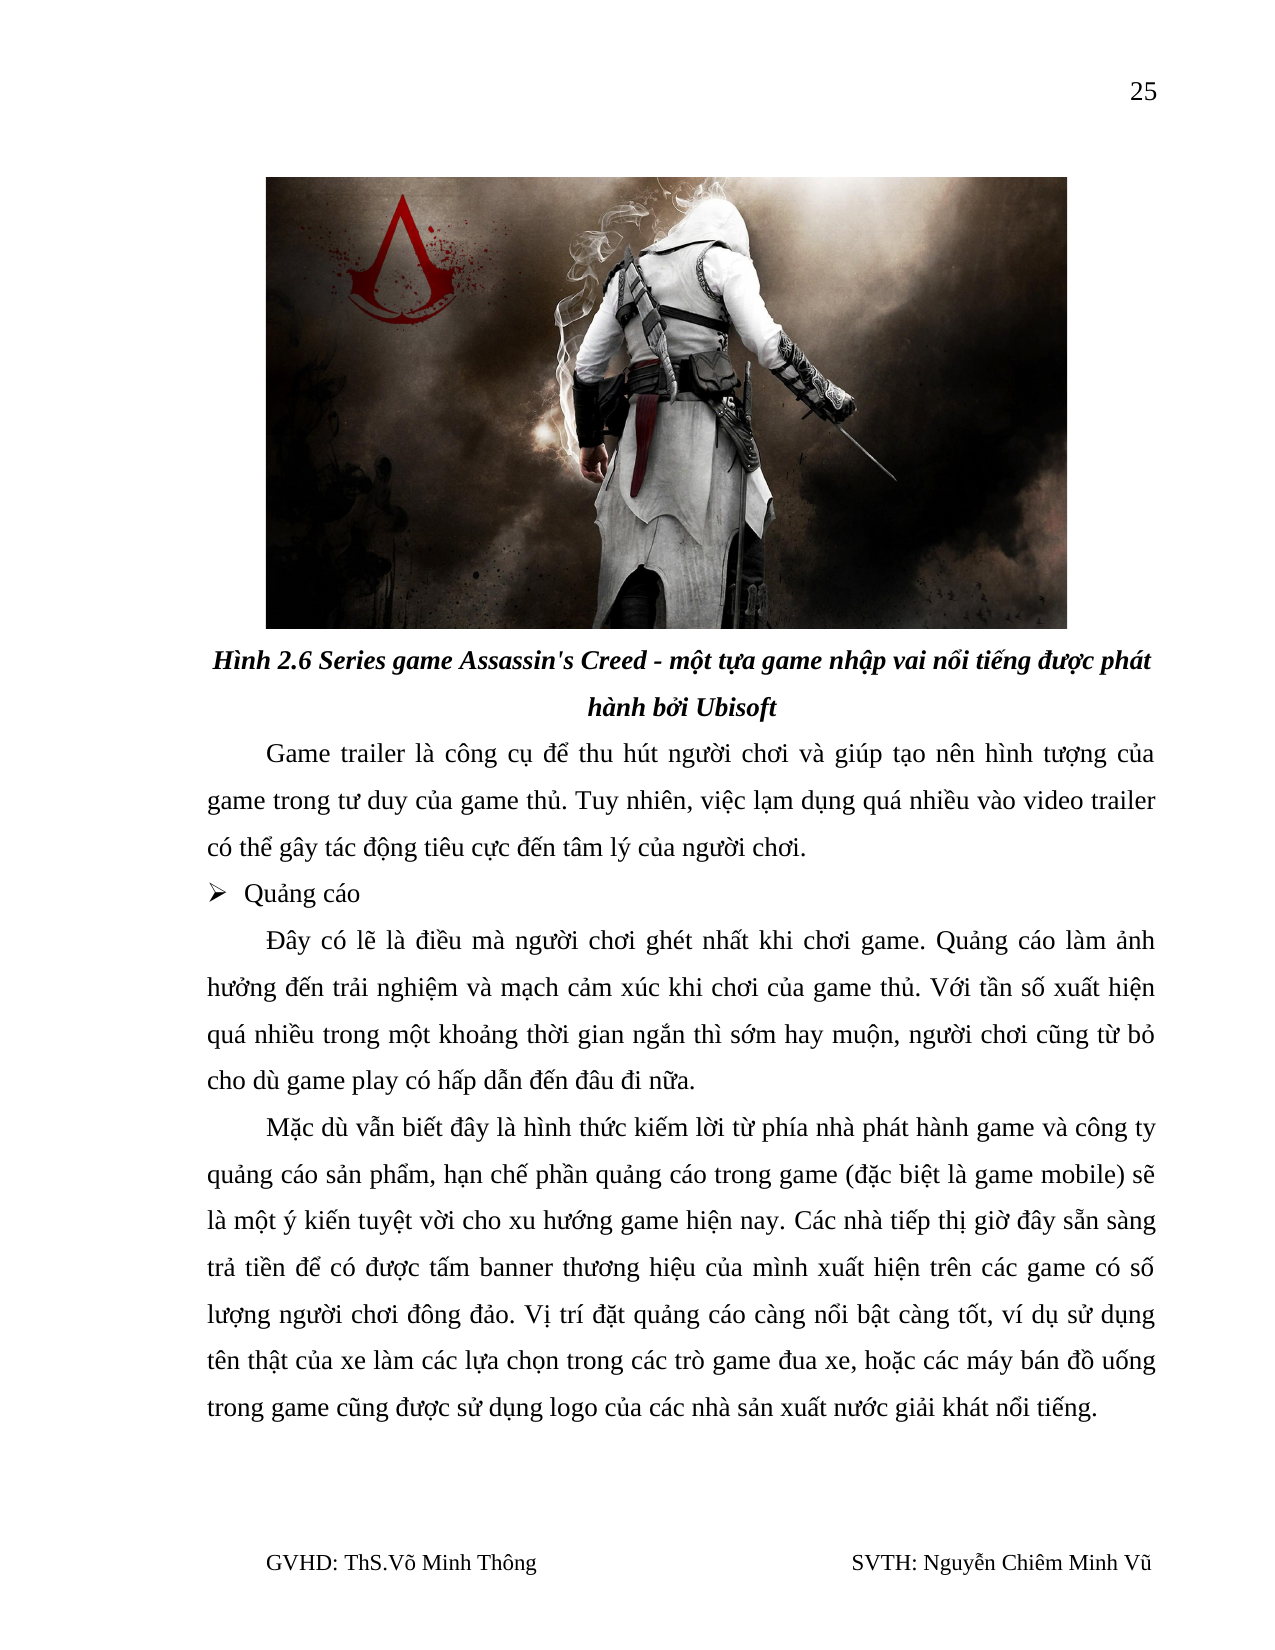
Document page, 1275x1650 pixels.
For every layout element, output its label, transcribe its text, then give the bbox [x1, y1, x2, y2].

subtitle Hình 2.6 Series game Assassin's Creed - một tựa game nhập vai nổi tiếng được phát hành bởi Ubisoft [207, 644, 1157, 722]
text Quảng cáo [207, 878, 1157, 909]
picture [265, 177, 1068, 629]
text Game trailer là công cụ để thu hút người chơi và giúp tạo nên hình tượng của game trong tư duy của game thủ. Tuy nhiên, việc lạm dụng quá nhiều vào video trailer có thể gây tác động tiêu cực đến tâm lý của người chơi. [207, 738, 1157, 862]
text Đây có lẽ là điều mà người chơi ghét nhất khi chơi game. Quảng cáo làm ảnh hưởng đến trải nghiệm và mạch cảm xúc khi chơi của game thủ. Với tần số xuất hiện quá nhiều trong một khoảng thời gian ngắn thì sớm hay muộn, người chơi cũng từ bỏ cho dù game play có hấp dẫn đến đâu đi nữa. [207, 924, 1157, 1096]
text Mặc dù vẫn biết đây là hình thức kiếm lời từ phía nhà phát hành game và công ty quảng cáo sản phẩm, hạn chế phần quảng cáo trong game (đặc biệt là game mobile) sẽ là một ý kiến tuyệt vời cho xu hướng game hiện nay. Các nhà tiếp thị giờ đây sẵn sàng trả tiền để có được tấm banner thương hiệu của mình xuất hiện trên các game có số lượng người chơi đông đảo. Vị trí đặt quảng cáo càng nổi bật càng tốt, ví dụ sử dụng tên thật của xe làm các lựa chọn trong các trò game đua xe, hoặc các máy bán đồ uống trong game cũng được sử dụng logo của các nhà sản xuất nước giải khát nổi tiếng. [207, 1111, 1157, 1422]
